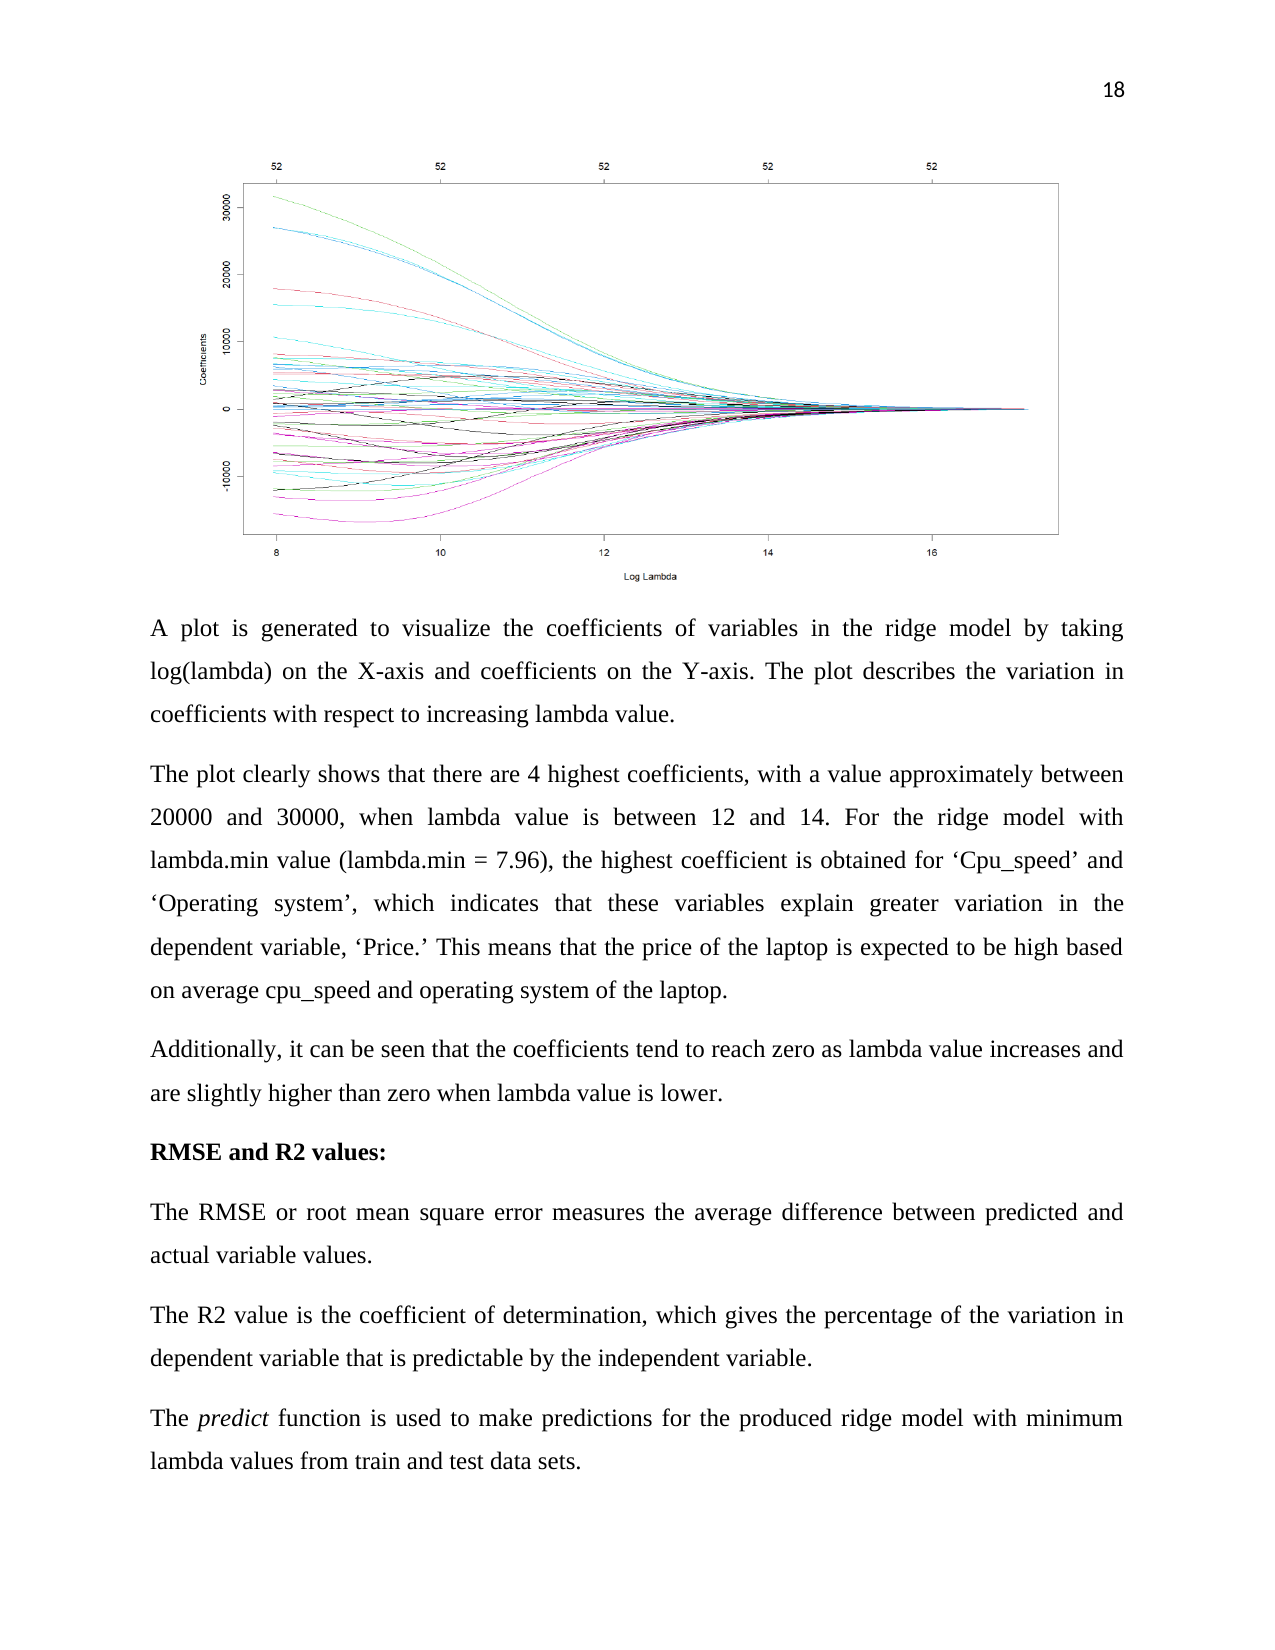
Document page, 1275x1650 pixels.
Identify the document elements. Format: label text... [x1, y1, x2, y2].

text A plot is generated to visualize the coefficients of variables in the ridge model by taking log(lambda) on the X-axis and coefficients on the Y-axis. The plot describes the variation in coefficients with respect to increasing lambda value. [150, 613, 1125, 728]
text The RMSE or root mean square error measures the average difference between predicted and actual variable values. [150, 1197, 1125, 1269]
text The R2 value is the coefficient of determination, which gives the percentage of the variation in dependent variable that is predictable by the independent variable. [150, 1300, 1125, 1372]
text The plot clearly shows that there are 4 highest coefficients, with a value approximately between 20000 and 30000, when lambda value is between 12 and 14. For the ridge model with lambda.min value (lambda.min = 7.96), the highest coefficient is obtained for ‘Cpu_speed’ and ‘Operating system’, which indicates that these variables explain greater variation in the dependent variable, ‘Price.’ This means that the price of the laptop is expected to be high based on average cpu_speed and operating system of the laptop. [150, 759, 1125, 1003]
text The predict function is used to make predictions for the produced ridge model with minimum lambda values from train and test data sets. [150, 1403, 1125, 1475]
text Additionally, it can be seen that the coefficients tend to reach zero as lambda value increases and are slightly higher than zero when lambda value is lower. [150, 1034, 1125, 1106]
picture [200, 150, 1075, 583]
text RMSE and R2 values: [150, 1137, 1125, 1166]
